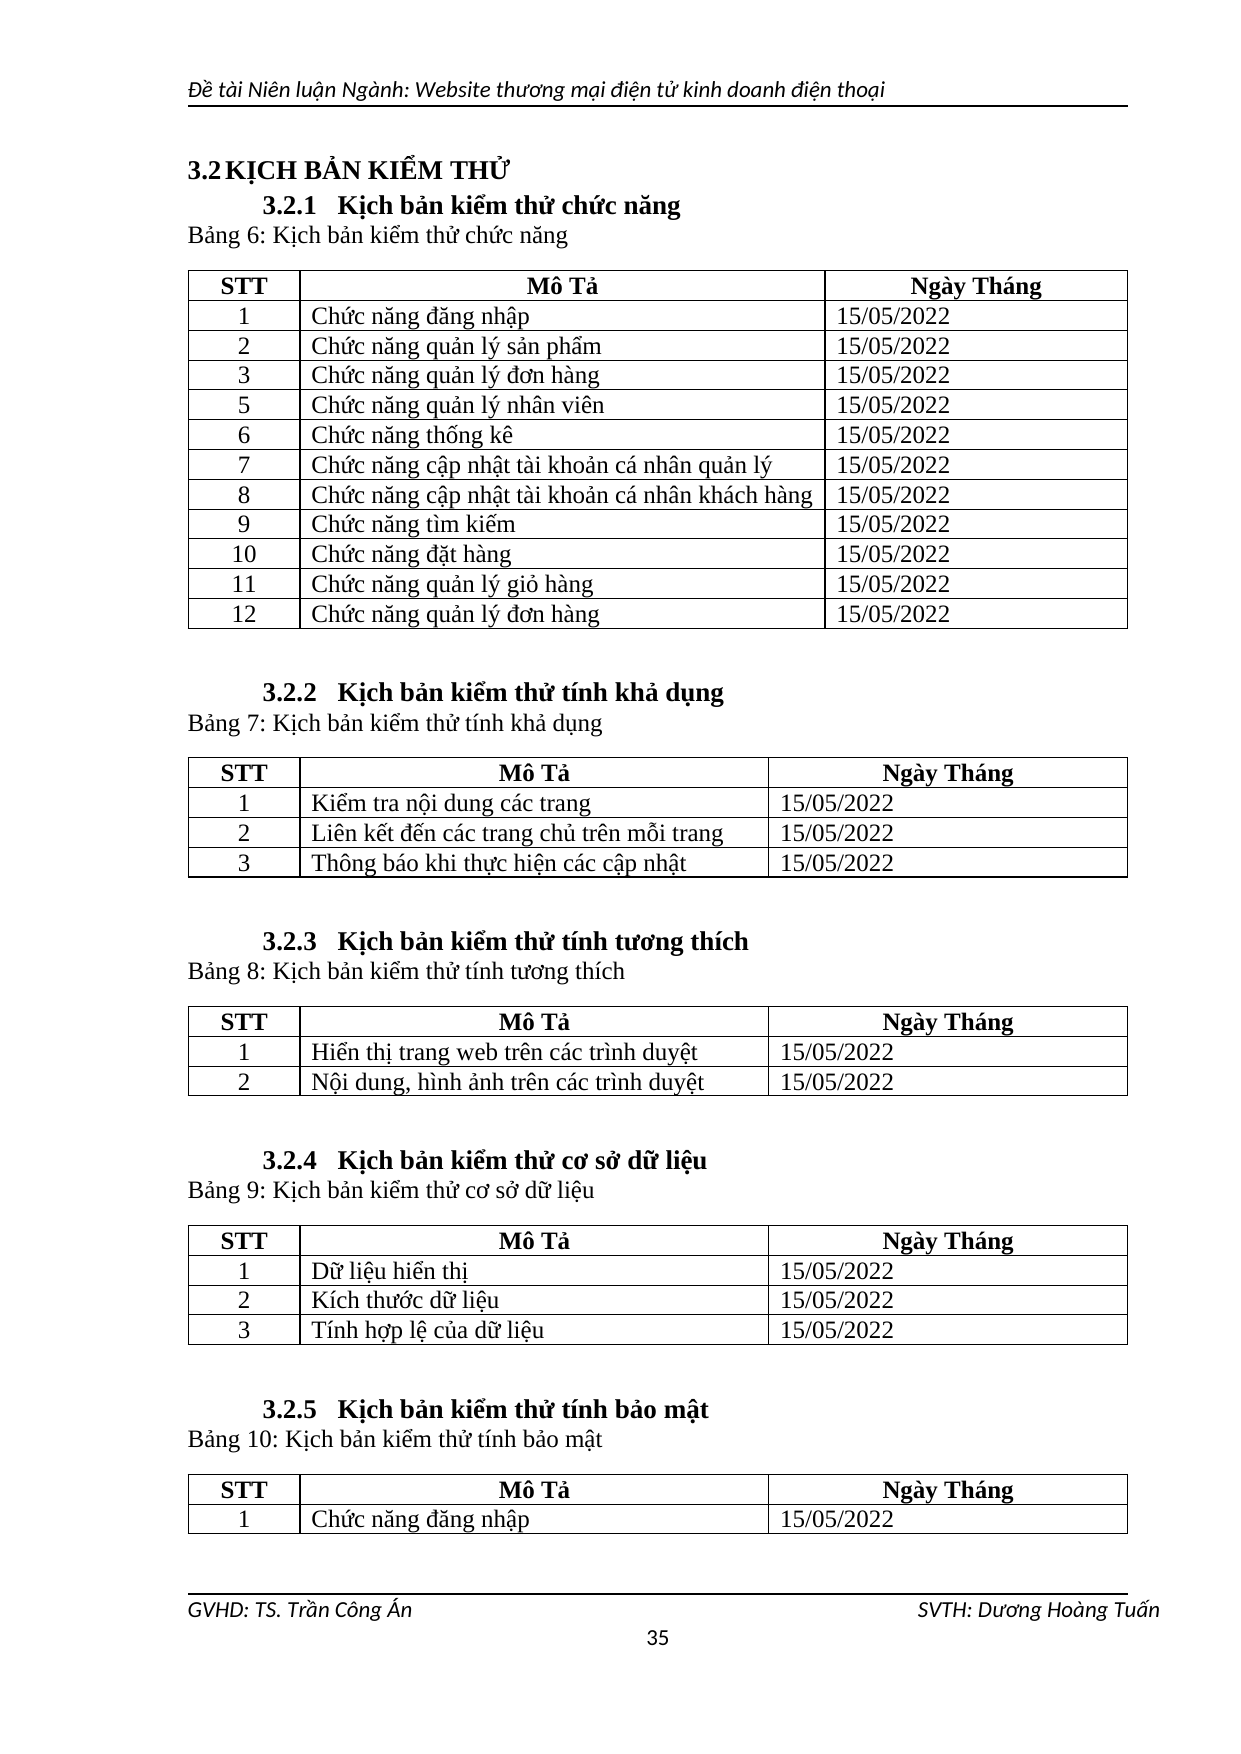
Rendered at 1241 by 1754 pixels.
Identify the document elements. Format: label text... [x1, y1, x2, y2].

table_cell 15/05/2022 [826, 450, 1127, 479]
table_cell 15/05/2022 [769, 1256, 1127, 1284]
text Kịch bản kiểm thử tính bảo mật [262, 1393, 1128, 1424]
table_cell Chức năng quản lý sản phẩm [301, 331, 824, 359]
table_cell 12 [189, 599, 299, 628]
table_cell Kiểm tra nội dung các trang [301, 788, 768, 817]
table_cell Chức năng cập nhật tài khoản cá nhân khách hàng [301, 480, 824, 508]
table_cell 2 [189, 1286, 299, 1314]
text Kịch bản kiểm thử tính tương thích [262, 925, 1128, 956]
table_cell 1 [189, 788, 299, 817]
table_cell Chức năng đăng nhập [301, 1505, 768, 1533]
text Bảng 8: Kịch bản kiểm thử tính tương thích [187, 956, 1128, 985]
table_header STT [189, 1007, 299, 1036]
table_cell Hiển thị trang web trên các trình duyệt [301, 1037, 768, 1066]
table_header STT [189, 271, 299, 300]
table_cell 15/05/2022 [769, 818, 1127, 847]
table_cell Chức năng quản lý giỏ hàng [301, 569, 824, 598]
table_header Mô Tả [301, 758, 768, 787]
text Kịch bản kiểm thử cơ sở dữ liệu [262, 1144, 1128, 1175]
table_cell 9 [189, 510, 299, 538]
table_header STT [189, 1226, 299, 1255]
table_header Ngày Tháng [826, 271, 1127, 300]
table_cell 3 [189, 848, 299, 876]
table_cell 15/05/2022 [826, 480, 1127, 508]
table_cell Chức năng quản lý nhân viên [301, 390, 824, 419]
table_header Ngày Tháng [769, 758, 1127, 787]
table_cell 3 [189, 361, 299, 389]
table_cell 2 [189, 818, 299, 847]
table_cell 15/05/2022 [826, 390, 1127, 419]
table_header STT [189, 758, 299, 787]
table_cell 6 [189, 420, 299, 449]
table_cell 11 [189, 569, 299, 598]
table_cell Thông báo khi thực hiện các cập nhật [301, 848, 768, 876]
table_cell 2 [189, 1067, 299, 1095]
table_header Ngày Tháng [769, 1226, 1127, 1255]
table_cell Chức năng cập nhật tài khoản cá nhân quản lý [301, 450, 824, 479]
table_cell 15/05/2022 [769, 1505, 1127, 1533]
table_cell 15/05/2022 [826, 361, 1127, 389]
table_cell 3 [189, 1315, 299, 1344]
text Kịch bản kiểm thử tính khả dụng [262, 677, 1128, 708]
table_header Ngày Tháng [769, 1475, 1127, 1503]
text Bảng 10: Kịch bản kiểm thử tính bảo mật [187, 1424, 1128, 1453]
table_cell 15/05/2022 [826, 510, 1127, 538]
table_cell Chức năng quản lý đơn hàng [301, 361, 824, 389]
table_cell Nội dung, hình ảnh trên các trình duyệt [301, 1067, 768, 1095]
table_cell 15/05/2022 [826, 539, 1127, 568]
table_cell Chức năng đăng nhập [301, 301, 824, 330]
table_cell 15/05/2022 [826, 420, 1127, 449]
table_cell Chức năng quản lý đơn hàng [301, 599, 824, 628]
table_cell 15/05/2022 [769, 1315, 1127, 1344]
table_cell 2 [189, 331, 299, 359]
table_cell 1 [189, 1037, 299, 1066]
table_header Mô Tả [301, 1226, 768, 1255]
text Kịch bản kiểm thử chức năng [262, 189, 1128, 221]
table_cell Kích thước dữ liệu [301, 1286, 768, 1314]
table_cell 1 [189, 301, 299, 330]
text Bảng 6: Kịch bản kiểm thử chức năng [187, 221, 1128, 249]
table_header Mô Tả [301, 1475, 768, 1503]
table_cell Tính hợp lệ của dữ liệu [301, 1315, 768, 1344]
table_cell 1 [189, 1256, 299, 1284]
table_header STT [189, 1475, 299, 1503]
table_cell 15/05/2022 [769, 1067, 1127, 1095]
table_cell 8 [189, 480, 299, 508]
table_cell 15/05/2022 [769, 848, 1127, 876]
table_cell 10 [189, 539, 299, 568]
table_header Mô Tả [301, 1007, 768, 1036]
table_header Ngày Tháng [769, 1007, 1127, 1036]
table_cell Chức năng đặt hàng [301, 539, 824, 568]
table_cell 15/05/2022 [826, 301, 1127, 330]
table_cell Dữ liệu hiển thị [301, 1256, 768, 1284]
table_cell Chức năng thống kê [301, 420, 824, 449]
table_cell 15/05/2022 [826, 599, 1127, 628]
table_cell 5 [189, 390, 299, 419]
table_cell 15/05/2022 [826, 331, 1127, 359]
table_cell 7 [189, 450, 299, 479]
text Bảng 9: Kịch bản kiểm thử cơ sở dữ liệu [187, 1175, 1128, 1204]
table_cell 15/05/2022 [826, 569, 1127, 598]
table_cell 1 [189, 1505, 299, 1533]
table_cell Liên kết đến các trang chủ trên mỗi trang [301, 818, 768, 847]
text Bảng 7: Kịch bản kiểm thử tính khả dụng [187, 708, 1128, 736]
table_cell 15/05/2022 [769, 1037, 1127, 1066]
table_cell 15/05/2022 [769, 788, 1127, 817]
text KỊCH BẢN KIỂM THỬ [187, 154, 1128, 185]
table_cell Chức năng tìm kiếm [301, 510, 824, 538]
table_cell 15/05/2022 [769, 1286, 1127, 1314]
table_header Mô Tả [301, 271, 824, 300]
